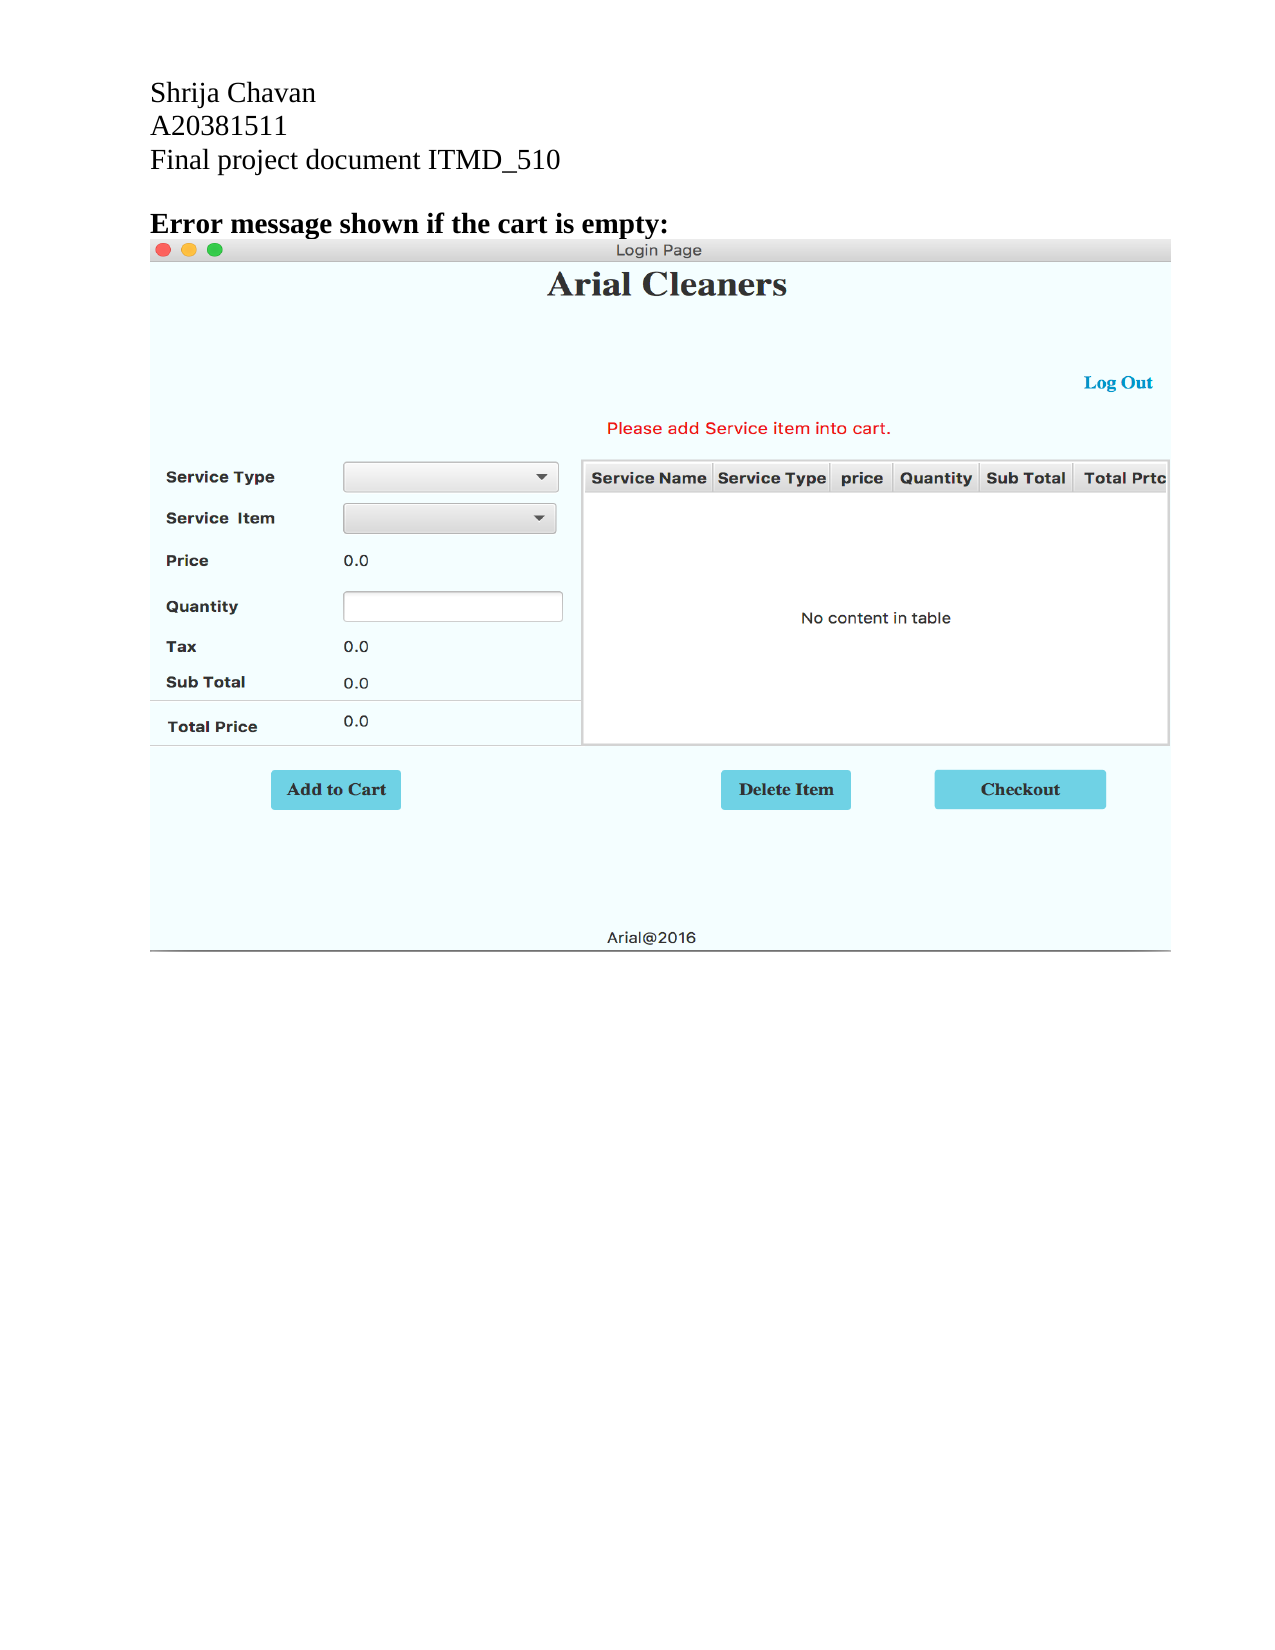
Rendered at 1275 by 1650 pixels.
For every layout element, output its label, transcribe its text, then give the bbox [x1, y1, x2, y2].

picture [150, 239, 1171, 952]
text Error message shown if the cart is empty: [150, 206, 1125, 239]
